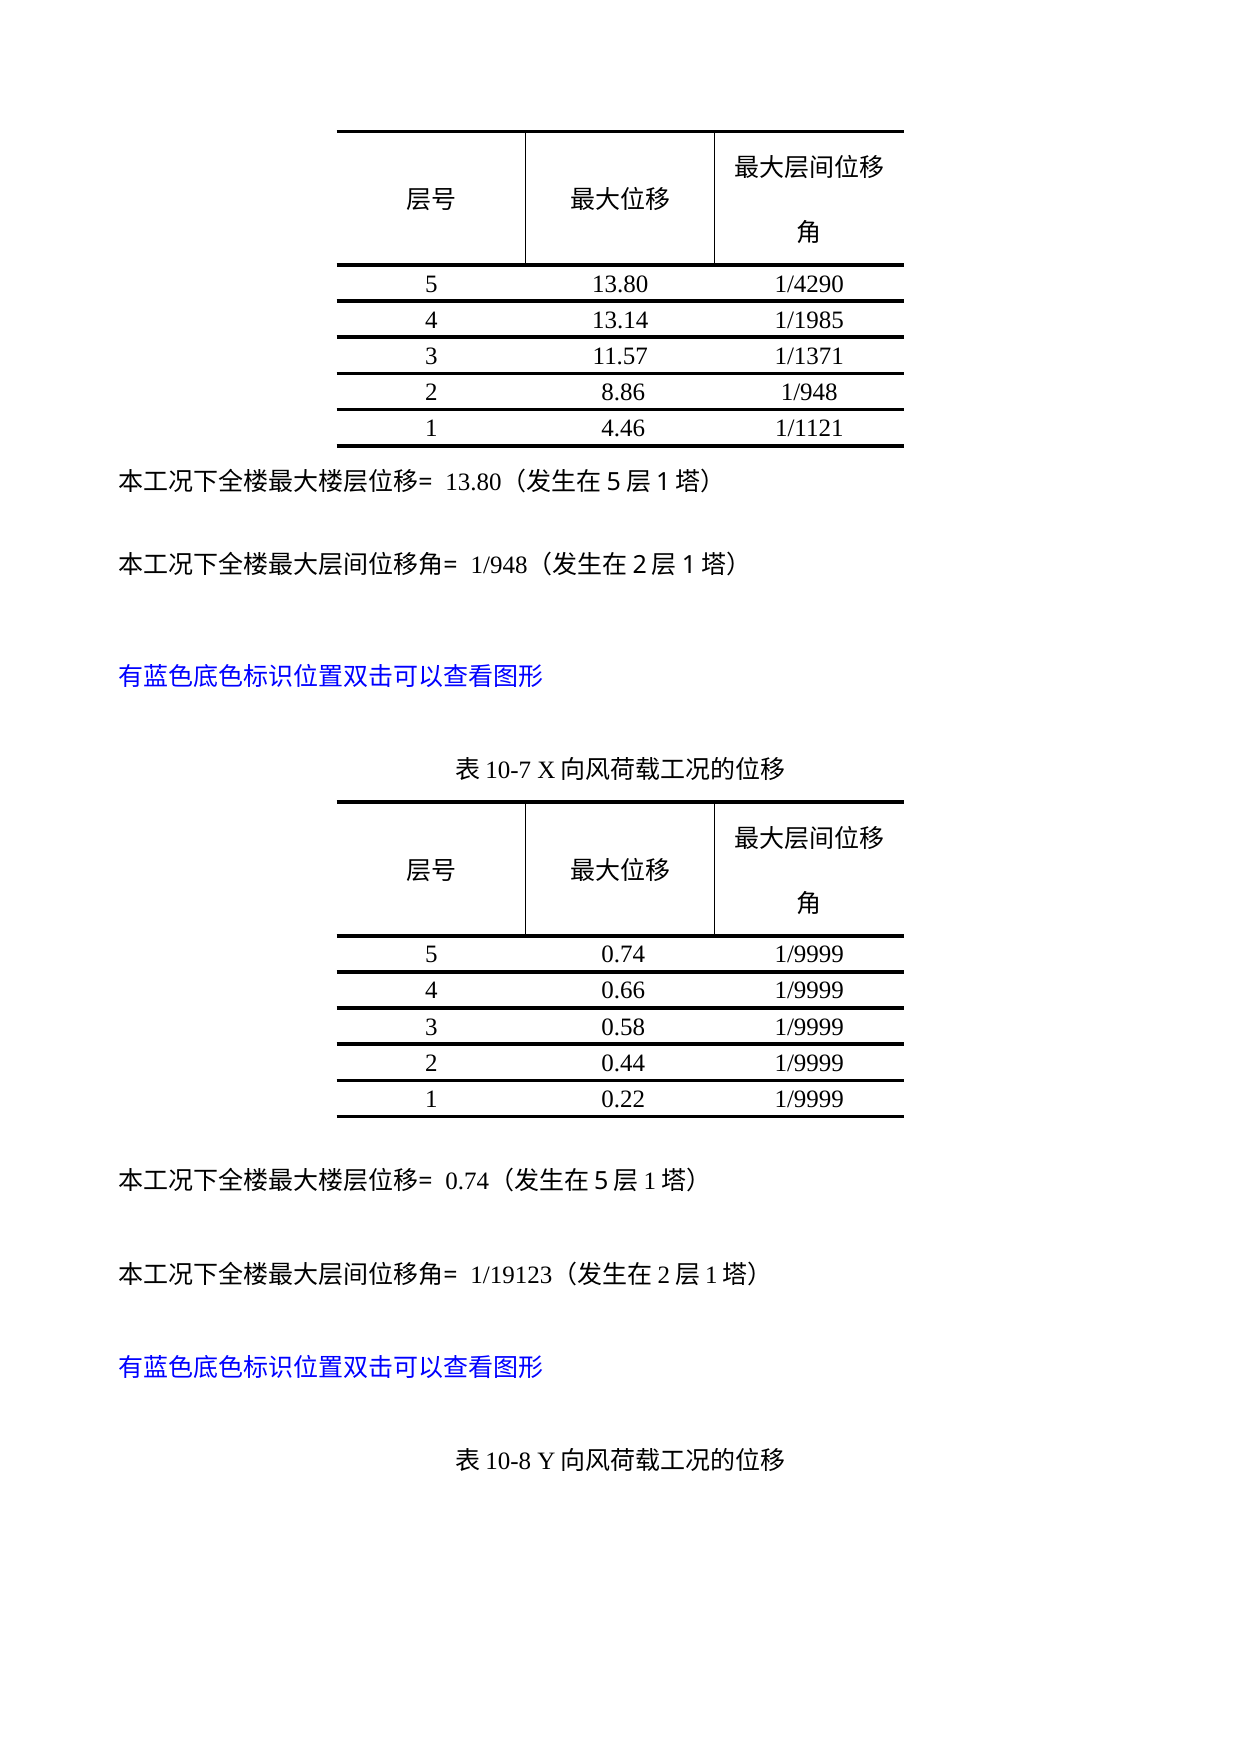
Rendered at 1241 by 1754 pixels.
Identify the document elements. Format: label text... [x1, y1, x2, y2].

table_cell 2 [337, 375, 526, 408]
table_cell 1/9999 [715, 1082, 904, 1114]
table_cell 1/9999 [715, 974, 904, 1006]
table_cell 0.74 [526, 938, 714, 970]
table_cell 1/1985 [715, 303, 904, 335]
table_cell 1 [337, 1082, 526, 1114]
table_cell 1/9999 [715, 1046, 904, 1078]
text 本工况下全楼最大层间位移角= 1/19123（发生在2层1塔） [118, 1240, 1122, 1305]
table_cell 13.80 [526, 267, 714, 299]
table_header 层号 [337, 804, 525, 934]
table_cell 2 [337, 1046, 526, 1078]
table_cell 1/9999 [715, 938, 904, 970]
table_cell 4 [337, 303, 526, 335]
table_header 层号 [337, 133, 525, 263]
table_cell 5 [337, 938, 526, 970]
table_cell 0.22 [526, 1082, 714, 1114]
table_cell 1/9999 [715, 1010, 904, 1042]
table_cell 1 [337, 411, 526, 444]
text 有蓝色底色标识位置双击可以查看图形 [118, 642, 1122, 707]
table_cell 4 [337, 974, 526, 1006]
table_header 最大位移 [526, 133, 714, 263]
table_cell 5 [337, 267, 526, 299]
table_cell 1/4290 [715, 267, 904, 299]
table_cell 13.14 [526, 303, 714, 335]
table_cell 11.57 [526, 339, 714, 372]
table_cell 1/948 [715, 375, 904, 408]
table_cell 3 [337, 339, 526, 372]
table_cell 3 [337, 1010, 526, 1042]
text 表10-7 X向风荷载工况的位移 [118, 735, 1122, 800]
table_cell 0.44 [526, 1046, 714, 1078]
table_cell 8.86 [526, 375, 714, 408]
table_header 最大位移 [526, 804, 714, 934]
text 本工况下全楼最大层间位移角= 1/948（发生在2层1塔） [118, 531, 1122, 596]
table_cell 1/1371 [715, 339, 904, 372]
table_header 最大层间位移角 [715, 133, 904, 263]
table_cell 1/1121 [715, 411, 904, 444]
text 本工况下全楼最大楼层位移= 0.74（发生在5层1塔） [118, 1146, 1122, 1211]
table_cell 4.46 [526, 411, 714, 444]
table_cell 0.58 [526, 1010, 714, 1042]
text 表10-8 Y向风荷载工况的位移 [118, 1426, 1122, 1491]
table_cell 0.66 [526, 974, 714, 1006]
table_header 最大层间位移角 [715, 804, 904, 934]
text 有蓝色底色标识位置双击可以查看图形 [118, 1333, 1122, 1398]
text 本工况下全楼最大楼层位移= 13.80（发生在5层1塔） [118, 447, 1122, 512]
